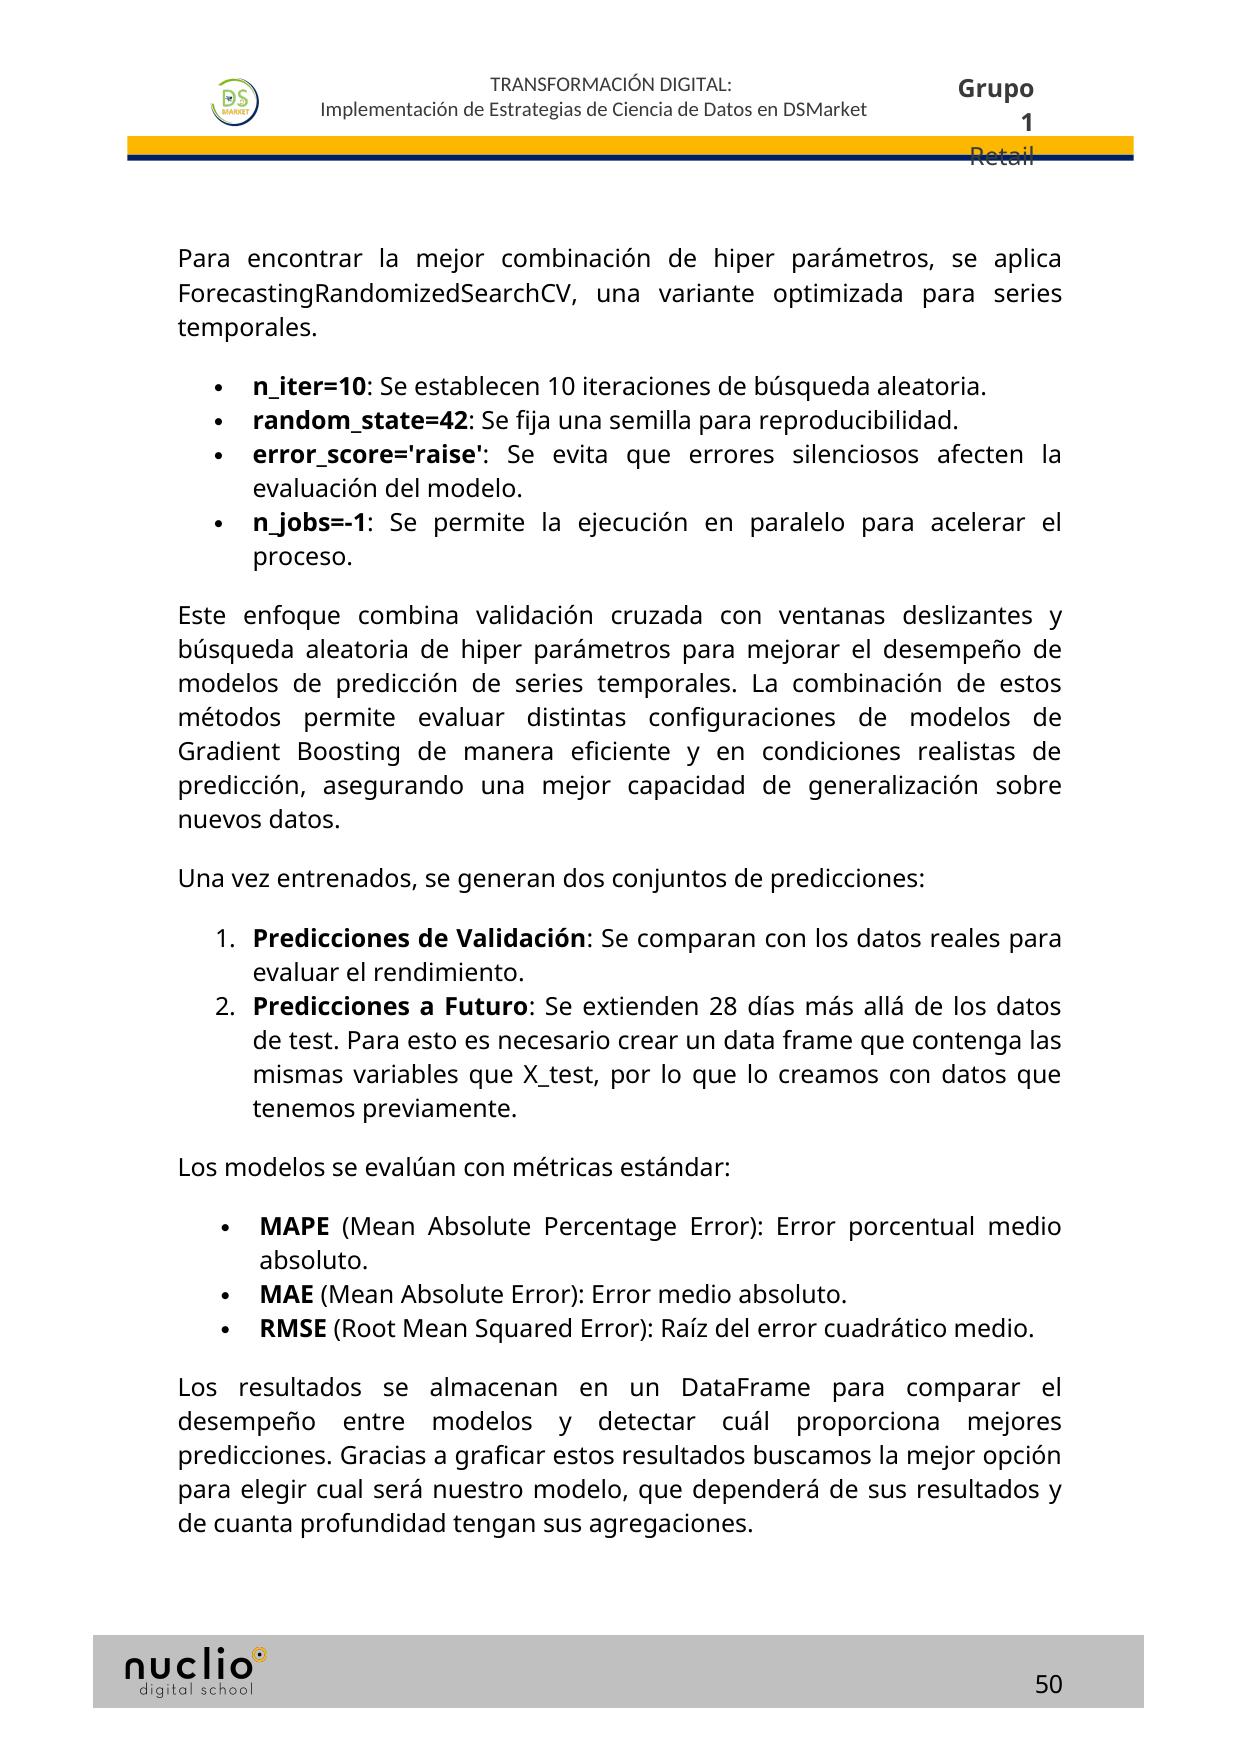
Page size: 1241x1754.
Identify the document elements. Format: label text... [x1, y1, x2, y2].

text Los modelos se evalúan con métricas estándar: [177, 1149, 1063, 1184]
text Los resultados se almacenan en un DataFrame para comparar el desempeño entre modelos y detectar cuál proporciona mejores predicciones. Gracias a graficar estos resultados buscamos la mejor opción para elegir cual será nuestro modelo, que dependerá de sus resultados y de cuanta profundidad tengan sus agregaciones. [177, 1370, 1063, 1540]
text Este enfoque combina validación cruzada con ventanas deslizantes y búsqueda aleatoria de hiper parámetros para mejorar el desempeño de modelos de predicción de series temporales. La combinación de estos métodos permite evaluar distintas configuraciones de modelos de Gradient Boosting de manera eficiente y en condiciones realistas de predicción, asegurando una mejor capacidad de generalización sobre nuevos datos. [177, 598, 1063, 836]
text Una vez entrenados, se generan dos conjuntos de predicciones: [177, 861, 1063, 895]
picture [125, 1647, 267, 1698]
list random_state=42: Se fija una semilla para reproducibilidad. [215, 402, 1063, 436]
list error_score='raise': Se evita que errores silenciosos afecten la evaluación del modelo. [215, 436, 1063, 504]
list n_iter=10: Se establecen 10 iteraciones de búsqueda aleatoria. [215, 368, 1063, 402]
list RMSE (Root Mean Squared Error): Raíz del error cuadrático medio. [222, 1311, 1063, 1345]
list Predicciones a Futuro: Se extienden 28 días más allá de los datos de test. Para esto es necesario crear un data frame que contenga las mismas variables que X_test, por lo que lo creamos con datos que tenemos previamente. [215, 988, 1063, 1124]
list n_jobs=-1: Se permite la ejecución en paralelo para acelerar el proceso. [215, 504, 1063, 573]
picture [205, 70, 264, 127]
text Para encontrar la mejor combinación de hiper parámetros, se aplica ForecastingRandomizedSearchCV, una variante optimizada para series temporales. [177, 241, 1063, 343]
list MAE (Mean Absolute Error): Error medio absoluto. [222, 1277, 1063, 1311]
list MAPE (Mean Absolute Percentage Error): Error porcentual medio absoluto. [222, 1209, 1063, 1277]
list Predicciones de Validación: Se comparan con los datos reales para evaluar el rendimiento. [215, 920, 1063, 988]
